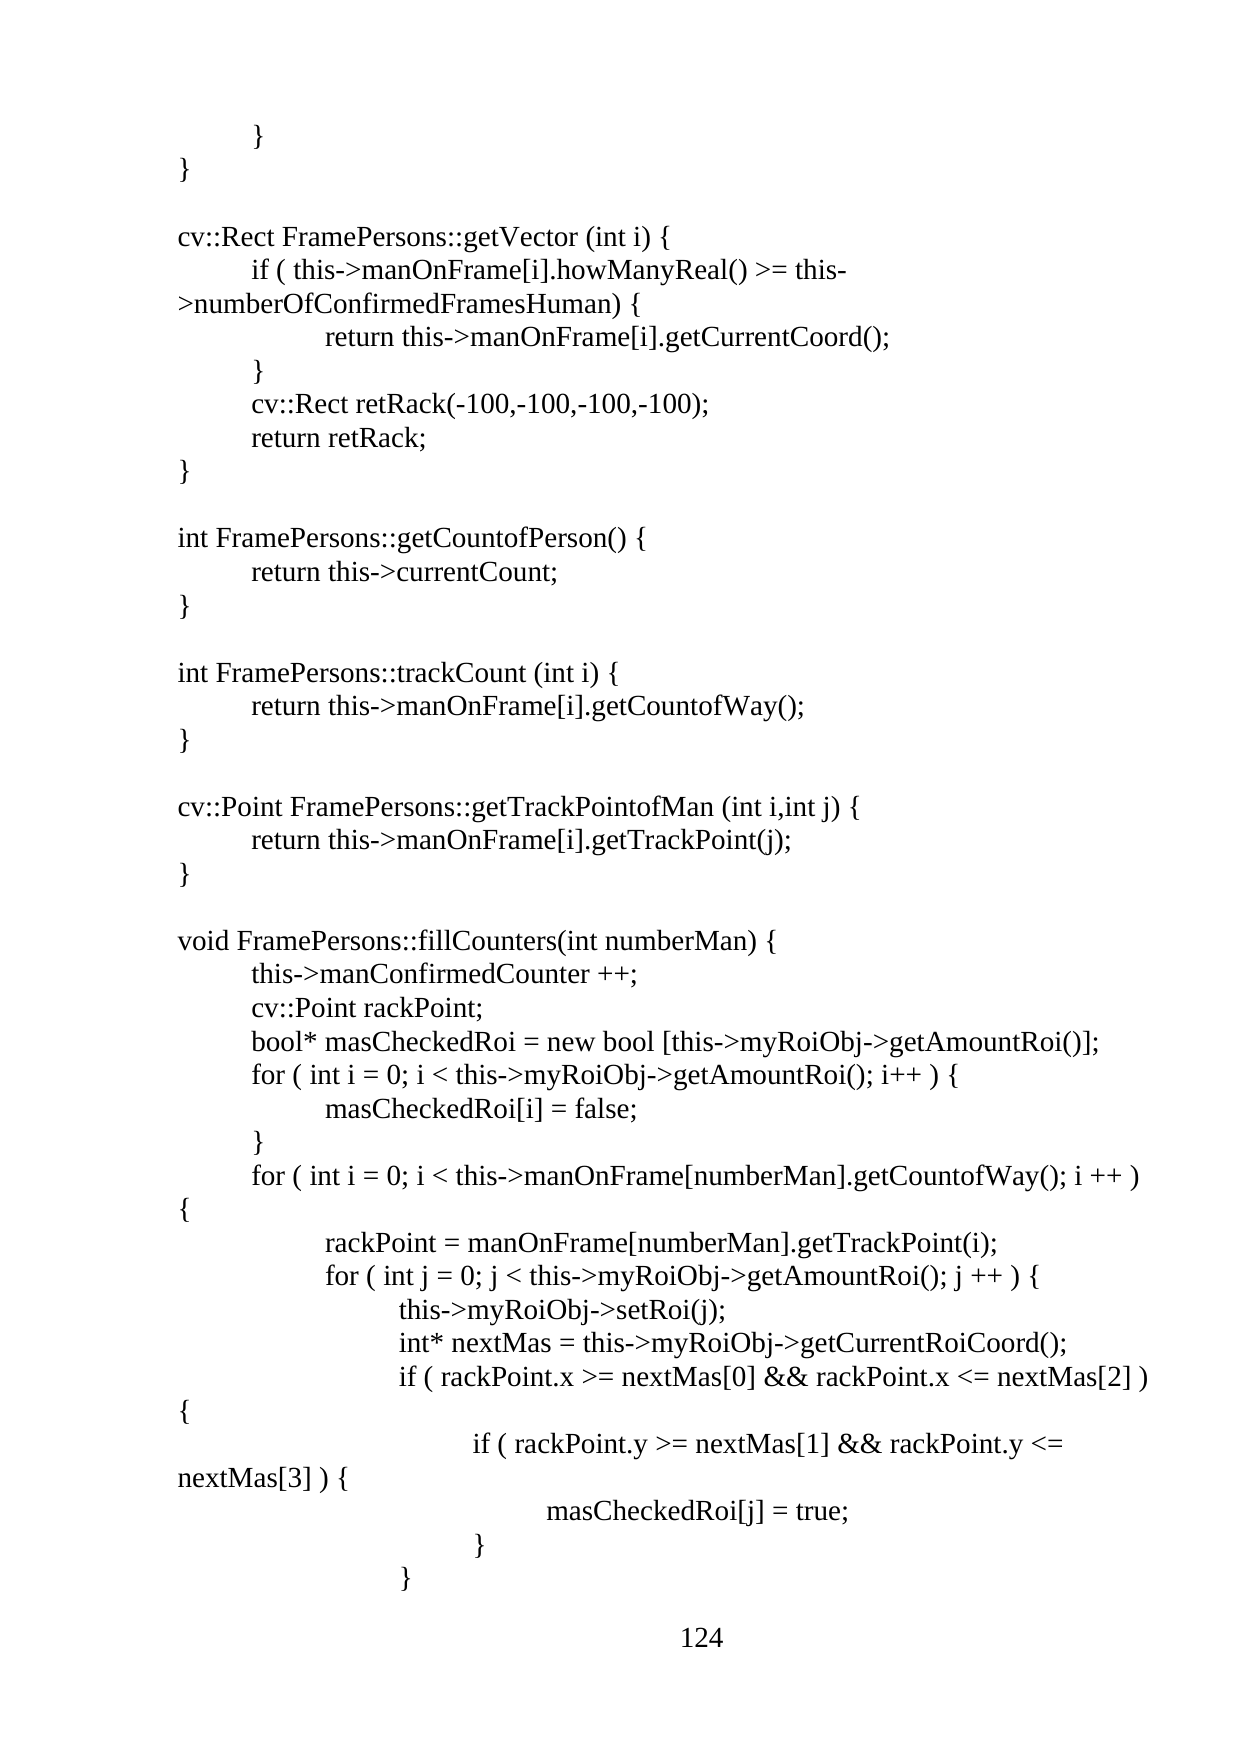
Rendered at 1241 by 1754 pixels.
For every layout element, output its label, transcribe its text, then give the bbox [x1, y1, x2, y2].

text int* nextMas = this->myRoiObj->getCurrentRoiCoord(); [177, 1326, 1152, 1359]
text } [177, 856, 1152, 889]
text } [177, 1124, 1152, 1158]
text cv::Point FramePersons::getTrackPointofMan (int i,int j) { [177, 789, 1152, 822]
text int FramePersons::trackCount (int i) { [177, 655, 1152, 688]
text return this->manOnFrame[i].getTrackPoint(j); [177, 822, 1152, 856]
text return this->manOnFrame[i].getCurrentCoord(); [177, 319, 1152, 353]
text if ( rackPoint.y >= nextMas[1] && rackPoint.y <= nextMas[3] ) { [177, 1426, 1152, 1493]
text } [177, 1527, 1152, 1560]
text for ( int j = 0; j < this->myRoiObj->getAmountRoi(); j ++ ) { [177, 1258, 1152, 1292]
text masCheckedRoi[j] = true; [177, 1493, 1152, 1527]
text } [177, 118, 1152, 152]
text void FramePersons::fillCounters(int numberMan) { [177, 923, 1152, 957]
text } [177, 1560, 1152, 1594]
text cv::Point rackPoint; [177, 990, 1152, 1024]
text } [177, 722, 1152, 755]
text bool* masCheckedRoi = new bool [this->myRoiObj->getAmountRoi()]; [177, 1024, 1152, 1057]
text return this->manOnFrame[i].getCountofWay(); [177, 688, 1152, 722]
text } [177, 152, 1152, 185]
text } [177, 453, 1152, 487]
text rackPoint = manOnFrame[numberMan].getTrackPoint(i); [177, 1225, 1152, 1258]
text masCheckedRoi[i] = false; [177, 1091, 1152, 1124]
text if ( this->manOnFrame[i].howManyReal() >= this->numberOfConfirmedFramesHuman) { [177, 252, 1152, 319]
text cv::Rect FramePersons::getVector (int i) { [177, 219, 1152, 252]
text this->manConfirmedCounter ++; [177, 957, 1152, 990]
text } [177, 588, 1152, 621]
text this->myRoiObj->setRoi(j); [177, 1292, 1152, 1326]
text return this->currentCount; [177, 554, 1152, 588]
text if ( rackPoint.x >= nextMas[0] && rackPoint.x <= nextMas[2] ) { [177, 1359, 1152, 1426]
text for ( int i = 0; i < this->myRoiObj->getAmountRoi(); i++ ) { [177, 1057, 1152, 1091]
text int FramePersons::getCountofPerson() { [177, 521, 1152, 554]
text cv::Rect retRack(-100,-100,-100,-100); [177, 386, 1152, 420]
text return retRack; [177, 420, 1152, 453]
text } [177, 353, 1152, 386]
text for ( int i = 0; i < this->manOnFrame[numberMan].getCountofWay(); i ++ ) { [177, 1158, 1152, 1225]
